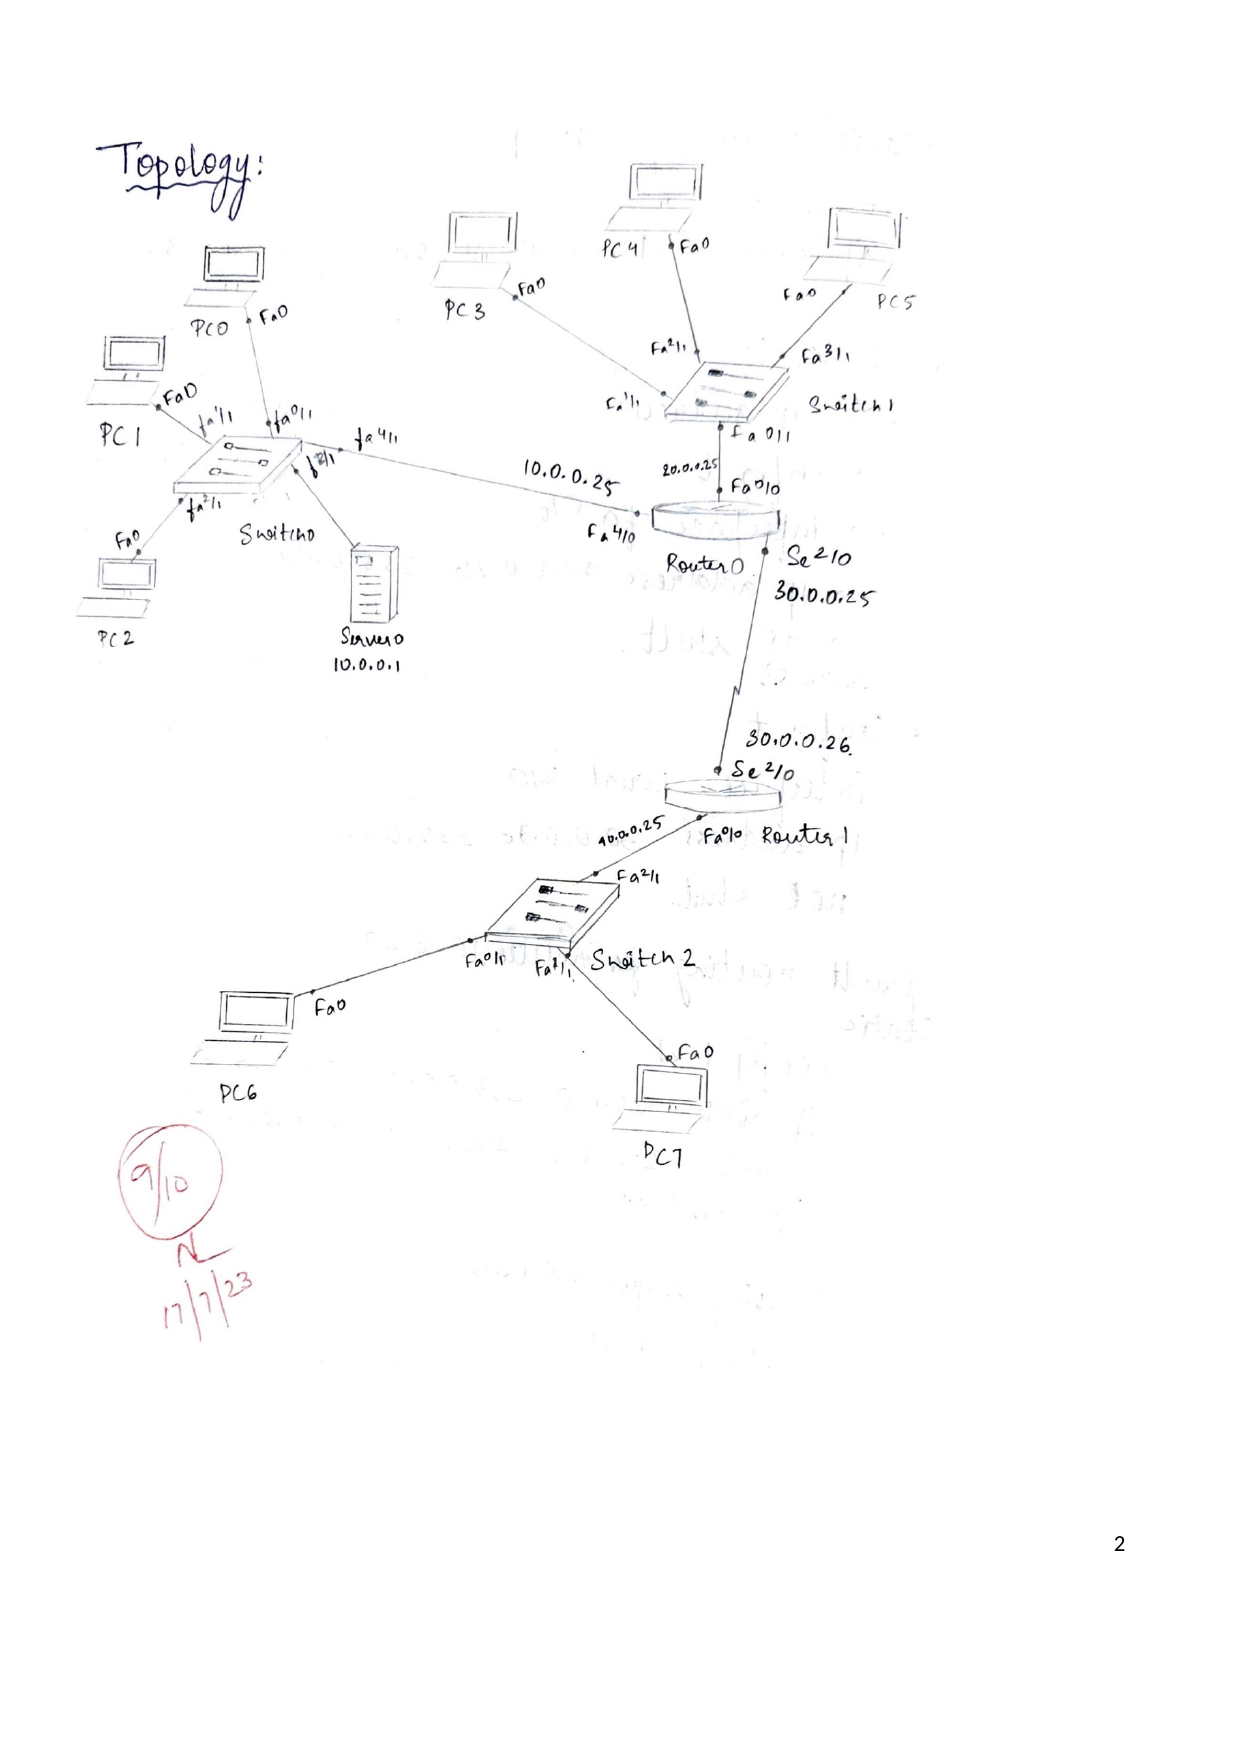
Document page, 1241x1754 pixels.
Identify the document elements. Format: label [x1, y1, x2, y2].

picture [75, 103, 954, 1368]
